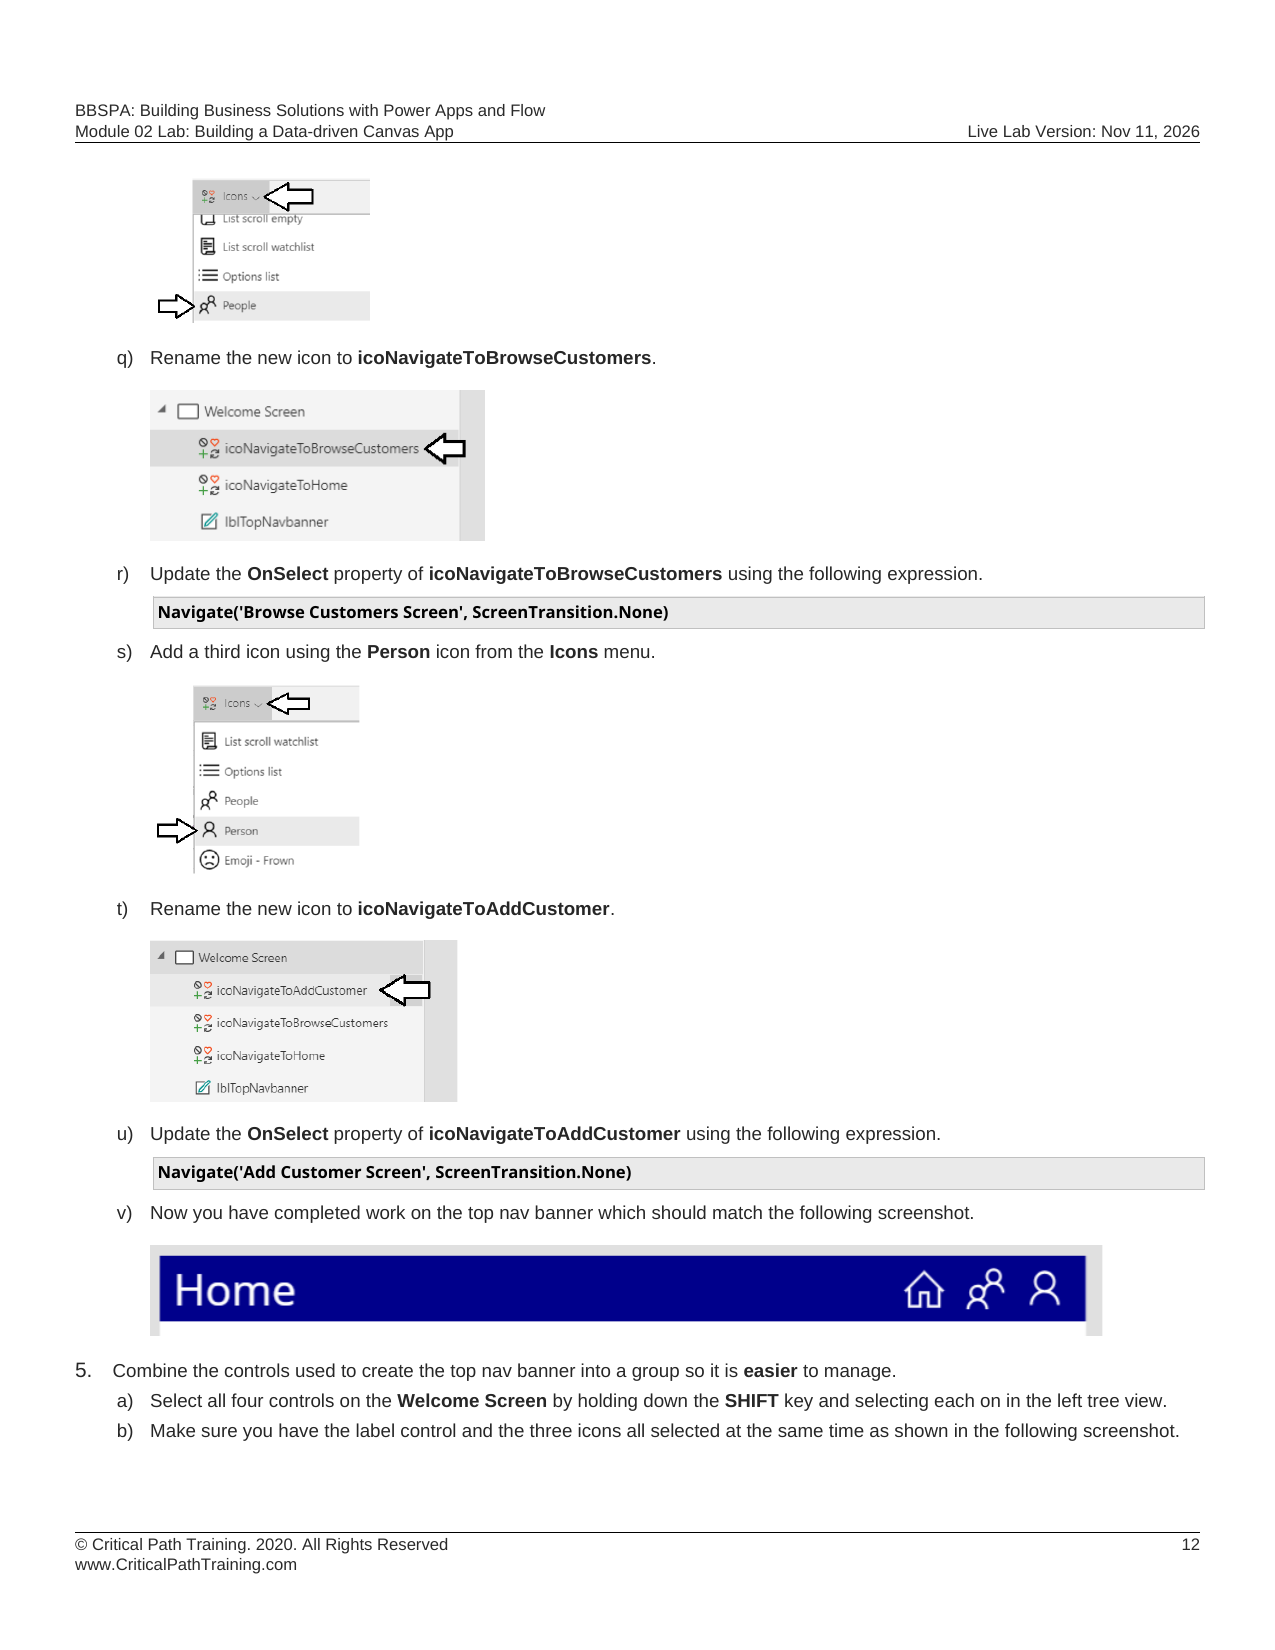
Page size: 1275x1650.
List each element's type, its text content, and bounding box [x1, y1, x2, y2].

text Now you have completed work on the top nav banner which should match the following screenshot. [117, 1202, 1200, 1223]
text Update the OnSelect property of icoNavigateToBrowseCustomers using the following expression. [117, 562, 1200, 584]
picture [150, 940, 458, 1102]
text Combine the controls used to create the top nav banner into a group so it is easier to manage. [75, 1358, 1200, 1382]
text Update the OnSelect property of icoNavigateToAddCustomer using the following expression. [117, 1123, 1200, 1144]
text Navigate('Browse Customers Screen', ScreenTransition.None) [154, 598, 1204, 628]
picture [150, 390, 485, 541]
text Navigate('Add Customer Screen', ScreenTransition.None) [154, 1158, 1204, 1189]
text Add a third icon using the Person icon from the Icons menu. [117, 641, 1200, 663]
picture [150, 1245, 1103, 1336]
picture [150, 177, 371, 325]
text Rename the new icon to icoNavigateToBrowseCustomers. [117, 347, 1200, 368]
picture [150, 684, 360, 876]
text Select all four controls on the Welcome Screen by holding down the SHIFT key and selecting each on in the left tree view. [117, 1390, 1200, 1411]
text Rename the new icon to icoNavigateToAddCustomer. [117, 897, 1200, 919]
text Make sure you have the label control and the three icons all selected at the same time as shown in the following screenshot. [117, 1420, 1200, 1441]
